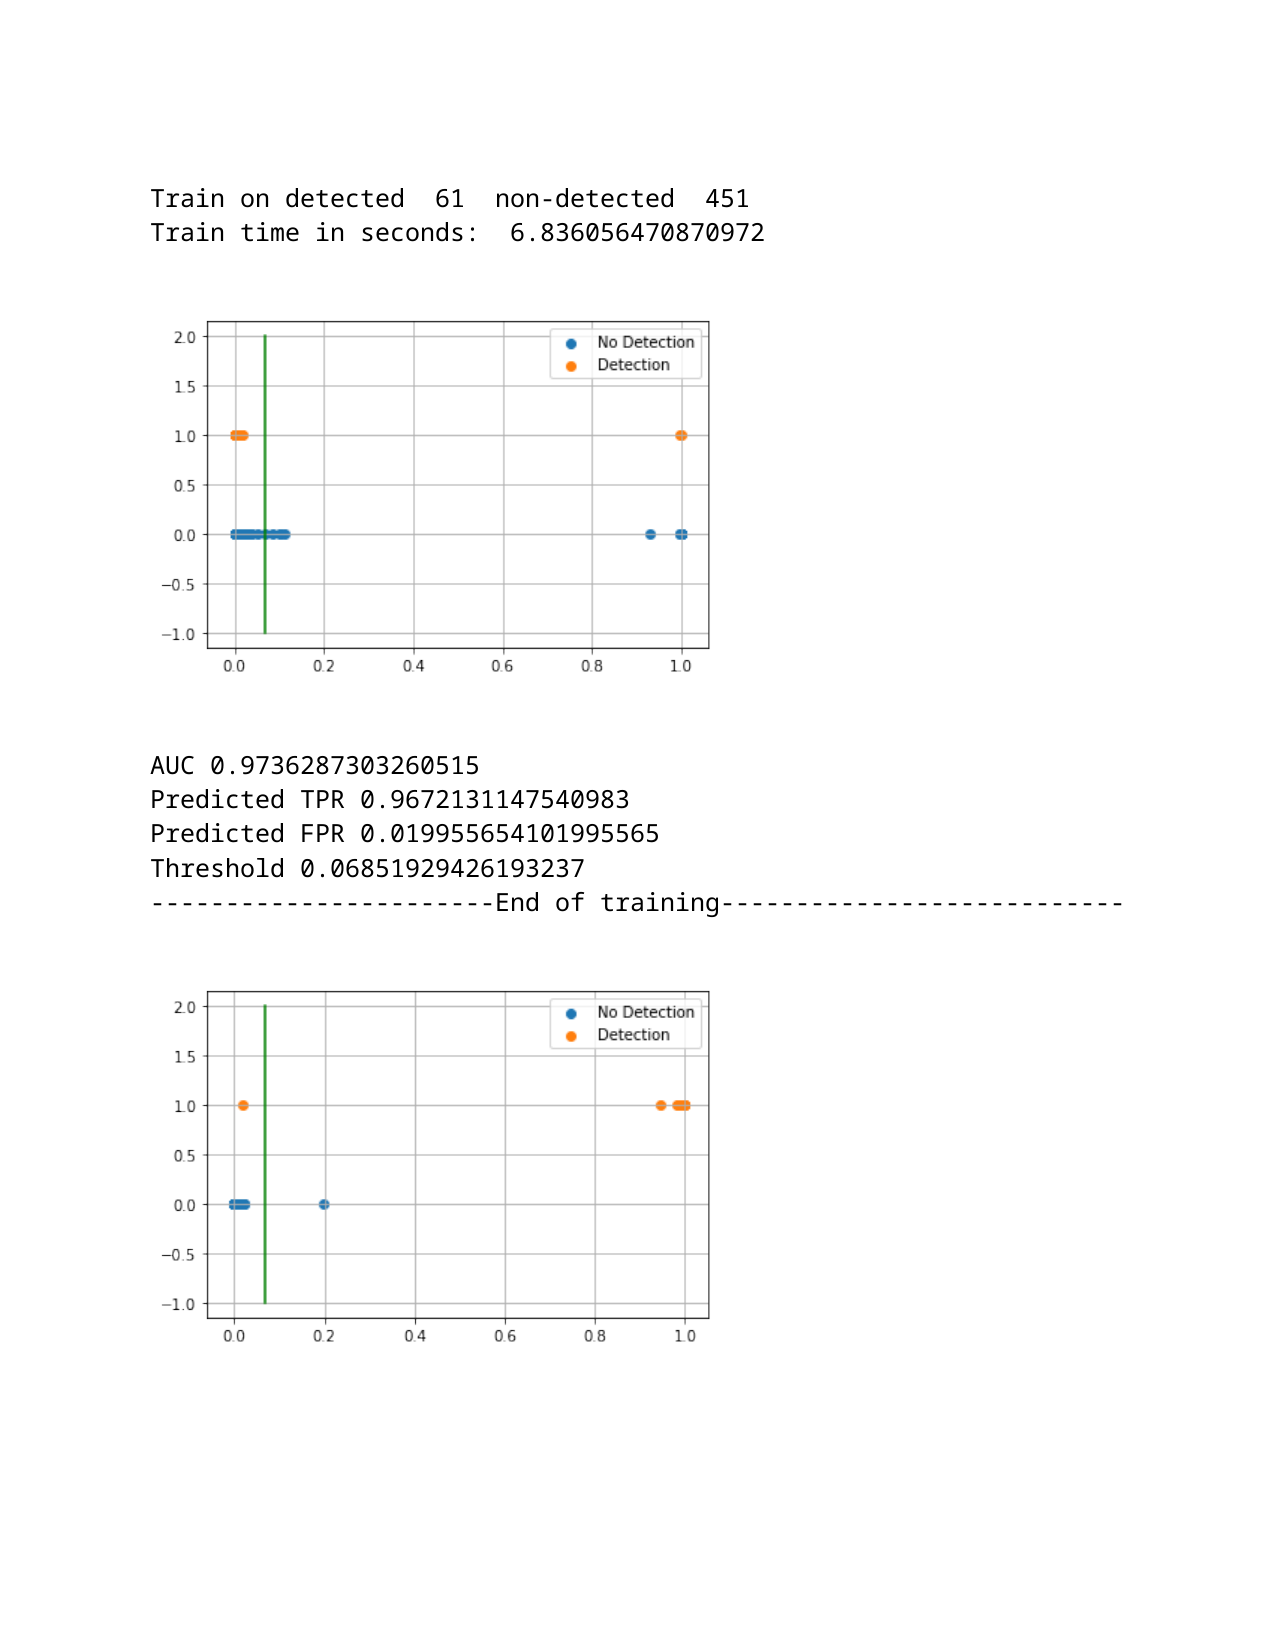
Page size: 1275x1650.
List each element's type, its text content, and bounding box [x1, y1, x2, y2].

text AUC 0.9736287303260515 Predicted TPR 0.9672131147540983 Predicted FPR 0.019955654101995565 Threshold 0.06851929426193237 -----------------------End of training--------------------------- [150, 748, 1125, 952]
picture [150, 312, 719, 684]
picture [150, 982, 719, 1354]
text Train on detected 61 non-detected 451 Train time in seconds: 6.836056470870972 [150, 180, 1125, 282]
